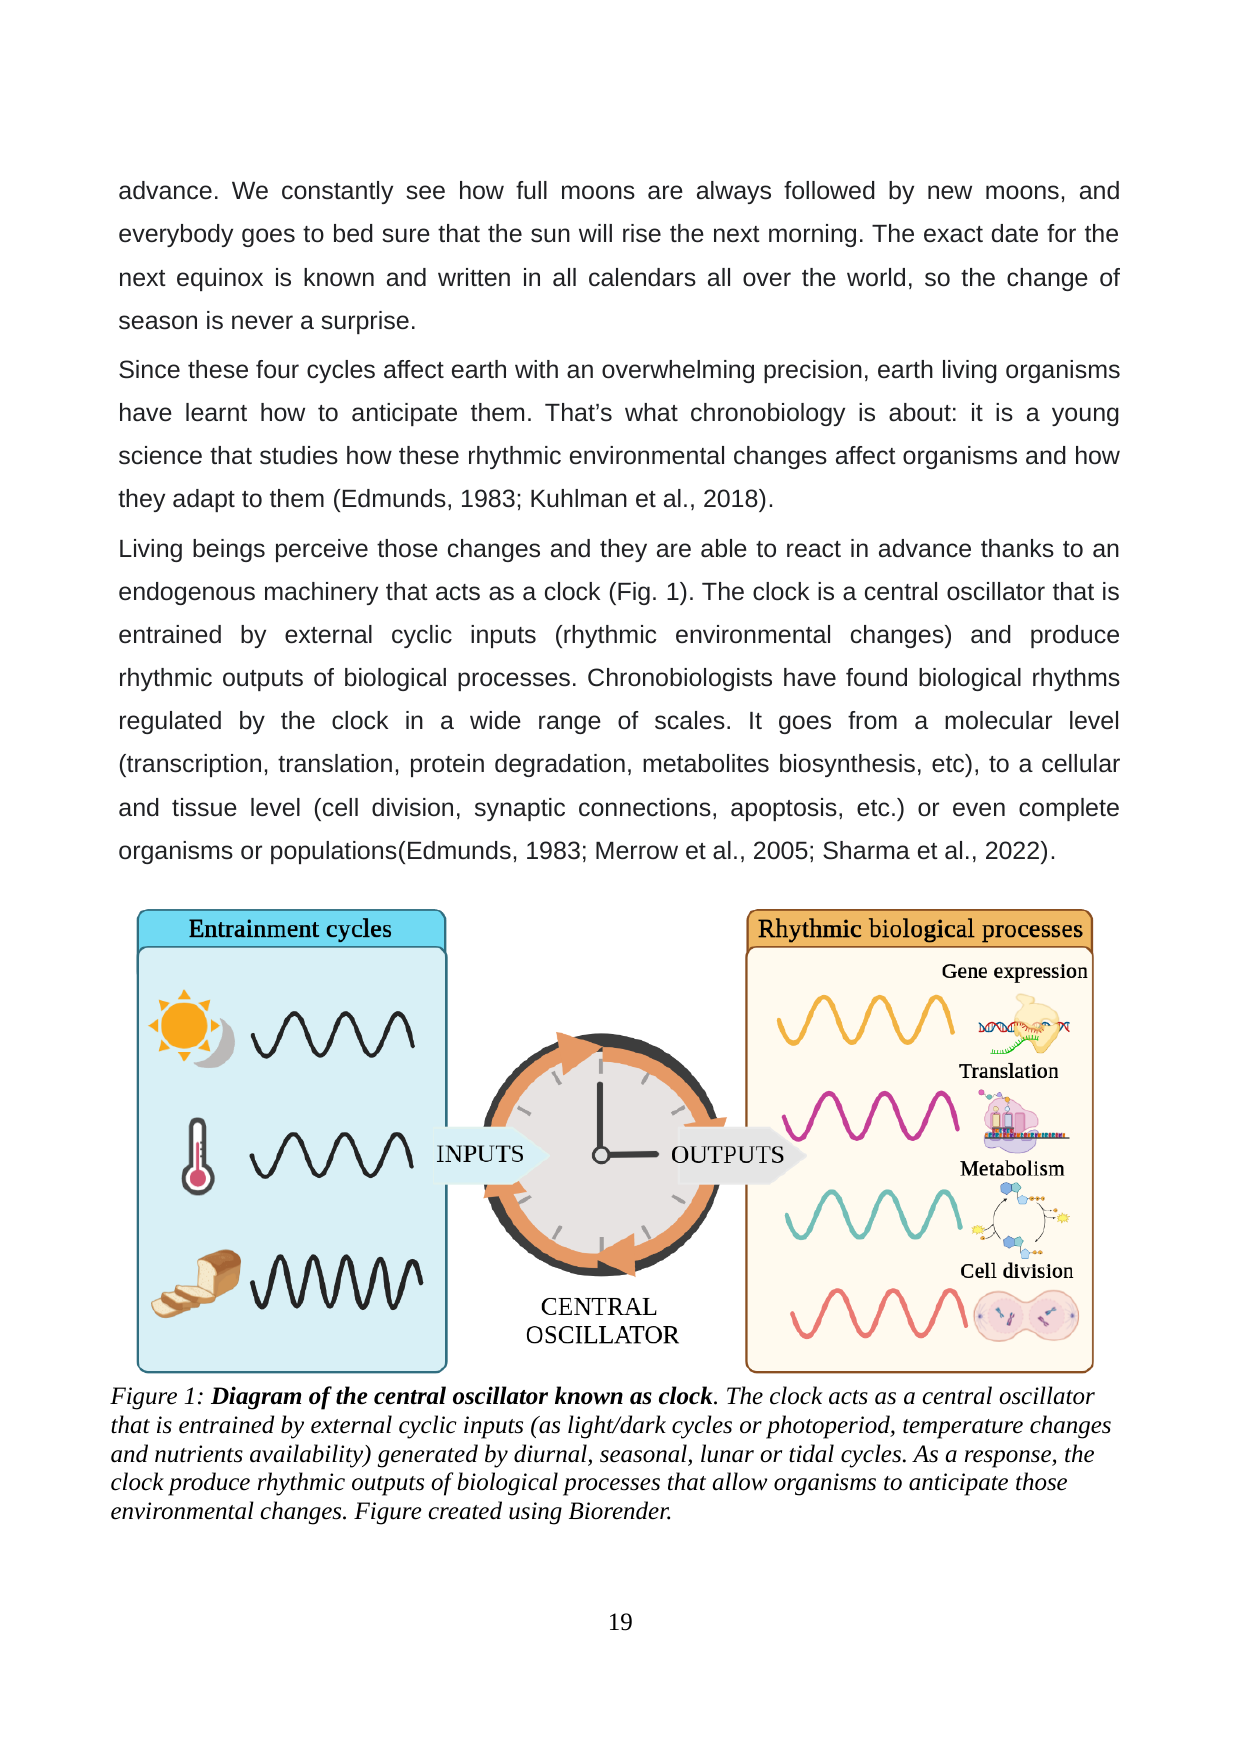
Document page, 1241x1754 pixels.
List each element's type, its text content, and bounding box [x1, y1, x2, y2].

text Living beings perceive those changes and they are able to react in advance thanks to an endogenous machinery that acts as a clock (Fig. 1). The clock is a central oscillator that is entrained by external cyclic inputs (rhythmic environmental changes) and produce rhythmic outputs of biological processes. Chronobiologists have found biological rhythms regulated by the clock in a wide range of scales. It goes from a molecular level (transcription, translation, protein degradation, metabolites biosynthesis, etc), to a cellular and tissue level (cell division, synaptic connections, apoptosis, etc.) or even complete organisms or populations(Edmunds, 1983; Merrow et al., 2005; Sharma et al., 2022)⁠. [118, 534, 1122, 864]
picture [110, 882, 1115, 1382]
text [118, 176, 1122, 334]
text Since these four cycles affect earth with an overwhelming precision, earth living organisms have learnt how to anticipate them. That’s what chronobiology is about: it is a young science that studies how these rhythmic environmental changes affect organisms and how they adapt to them (Edmunds, 1983; Kuhlman et al., 2018)⁠. [118, 355, 1122, 513]
